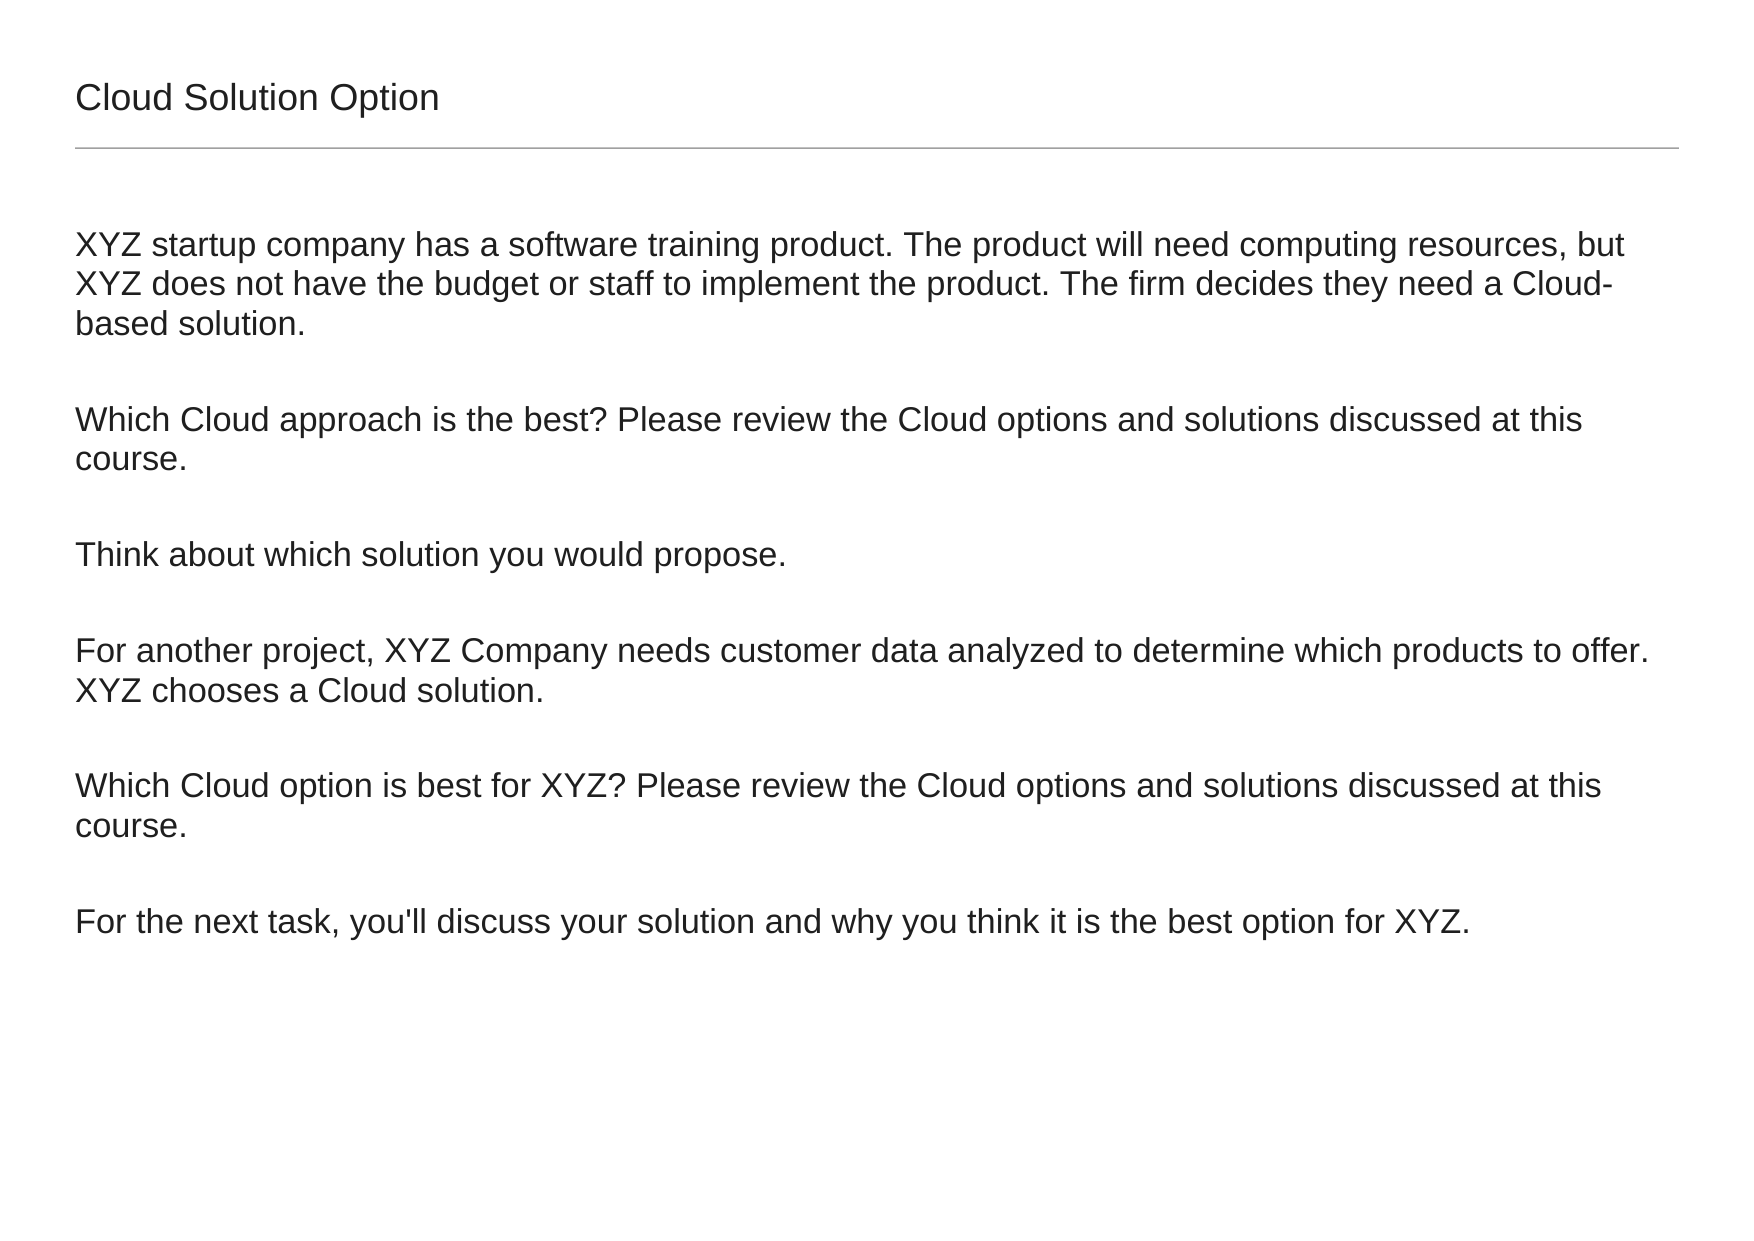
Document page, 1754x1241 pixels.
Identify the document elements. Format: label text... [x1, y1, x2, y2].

text Which Cloud option is best for XYZ? Please review the Cloud options and solutions discussed at this course. [75, 766, 1679, 845]
text For the next task, you'll discuss your solution and why you think it is the best option for XYZ. [75, 901, 1679, 941]
text Think about which solution you would propose. [75, 534, 1679, 574]
text Cloud Solution Option [75, 75, 1679, 118]
text For another project, XYZ Company needs customer data analyzed to determine which products to offer. XYZ chooses a Cloud solution. [75, 630, 1679, 709]
text Which Cloud approach is the best? Please review the Cloud options and solutions discussed at this course. [75, 399, 1679, 478]
text XYZ startup company has a software training product. The product will need computing resources, but XYZ does not have the budget or staff to implement the product. The firm decides they need a Cloud-based solution. [75, 224, 1679, 343]
